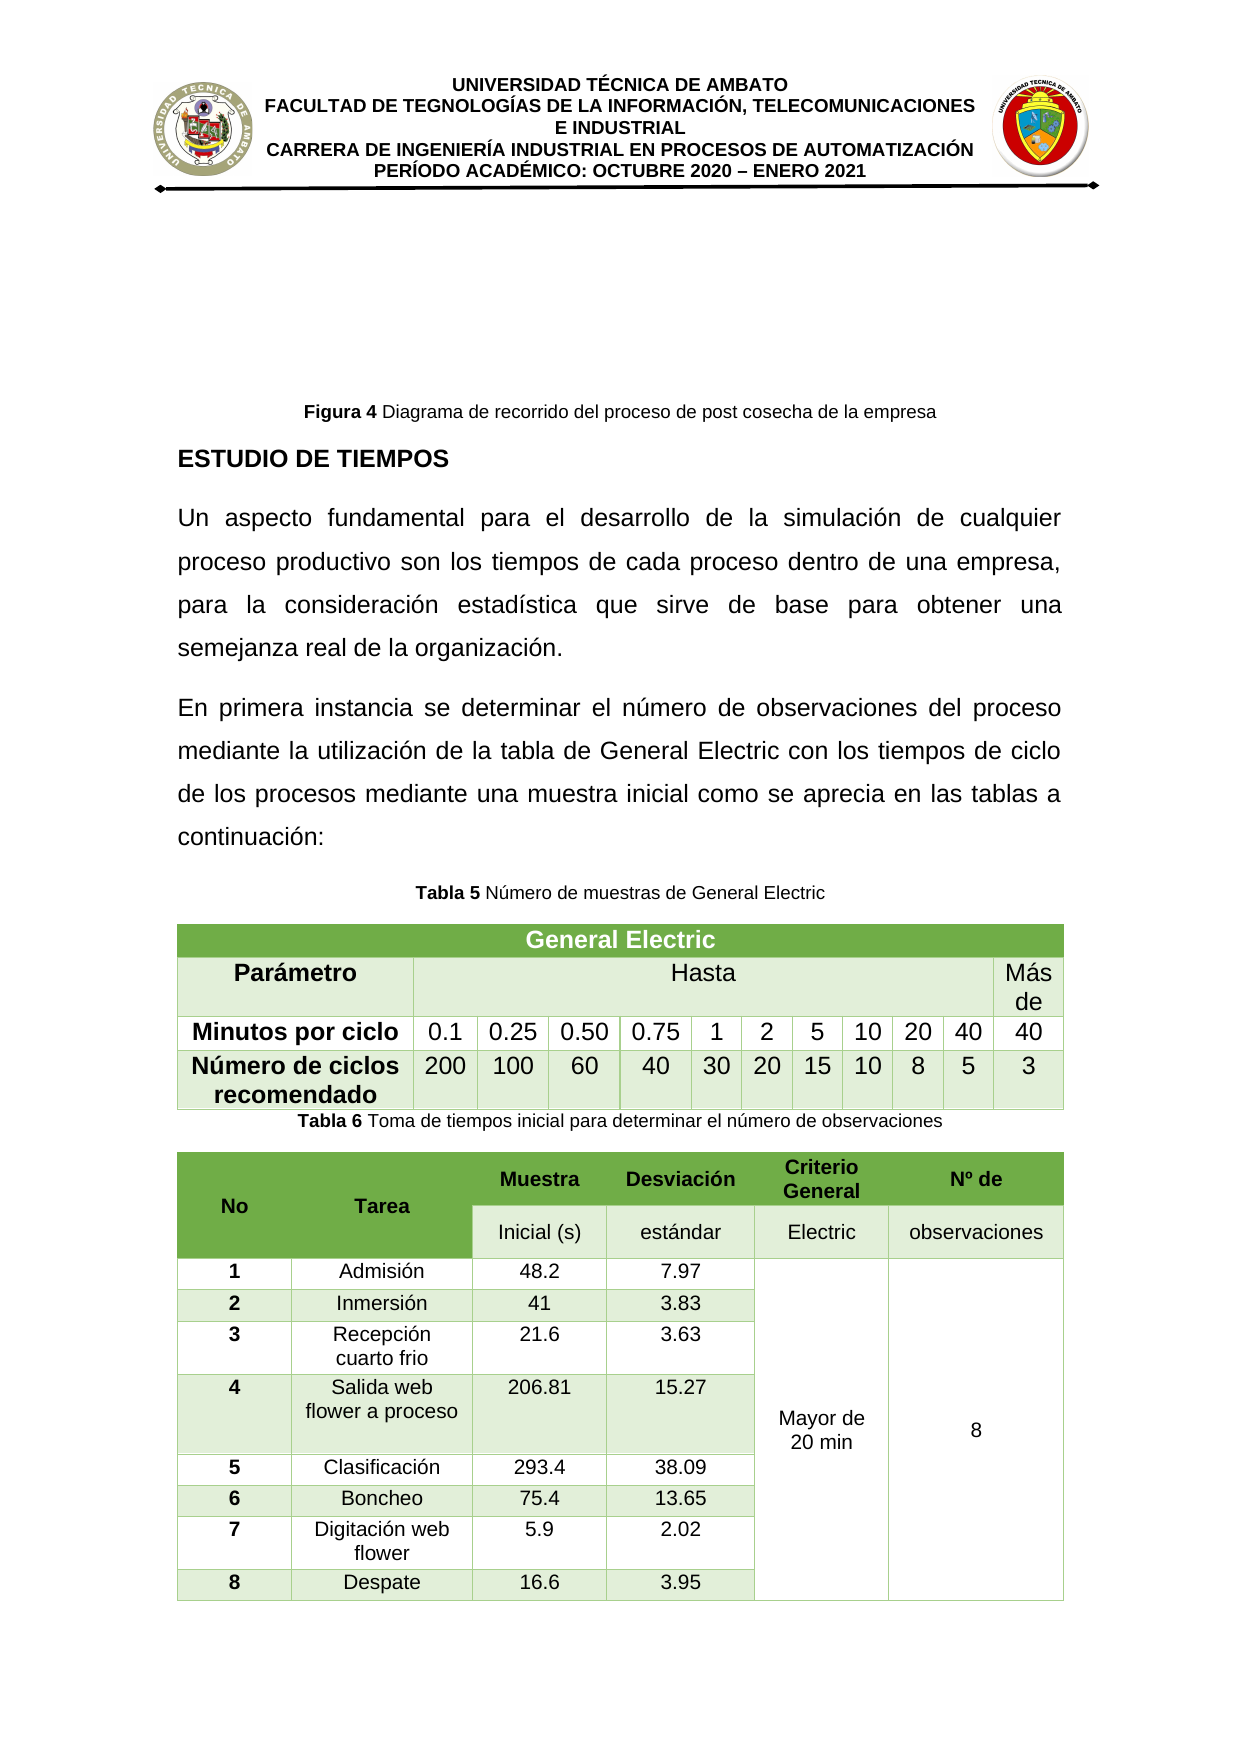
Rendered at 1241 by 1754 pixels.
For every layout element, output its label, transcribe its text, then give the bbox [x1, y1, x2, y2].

table_cell 0.25 [478, 1017, 548, 1050]
table_cell Número de ciclos recomendado [178, 1051, 413, 1108]
table_cell 40 [944, 1017, 993, 1050]
table_cell 38.09 [607, 1455, 754, 1485]
table_cell Salida web flower a proceso [292, 1375, 472, 1453]
table_cell Boncheo [292, 1486, 472, 1516]
table_cell 48.2 [473, 1259, 606, 1289]
table_cell Inmersión [292, 1290, 472, 1321]
table_cell 15 [793, 1051, 842, 1108]
table_cell 5 [793, 1017, 842, 1050]
table_cell Admisión [292, 1259, 472, 1289]
table_header Nº de [889, 1153, 1063, 1205]
table_cell 10 [843, 1051, 892, 1108]
table_cell Inicial (s) [473, 1206, 606, 1258]
table_cell Mayor de 20 min [755, 1259, 888, 1600]
table_cell 13.65 [607, 1486, 754, 1516]
table_cell Más de [994, 958, 1063, 1016]
table_cell 20 [893, 1017, 943, 1050]
table_cell 2 [742, 1017, 792, 1050]
table_cell 0.1 [414, 1017, 477, 1050]
table_cell 20 [742, 1051, 792, 1108]
table_cell Electric [755, 1206, 888, 1258]
table_cell 3.63 [607, 1322, 754, 1374]
table_header Criterio General [755, 1153, 888, 1205]
table_cell 16.6 [473, 1570, 606, 1600]
picture [992, 75, 1089, 177]
table_cell 4 [178, 1375, 291, 1453]
table_cell 3.83 [607, 1290, 754, 1321]
table_cell Minutos por ciclo [178, 1017, 413, 1050]
table_cell estándar [607, 1206, 754, 1258]
table_cell 7 [178, 1517, 291, 1569]
table_header Tarea [292, 1153, 472, 1258]
table_cell Despate [292, 1570, 472, 1600]
table_cell 0.75 [621, 1017, 691, 1050]
table_cell 8 [893, 1051, 943, 1108]
table_cell observaciones [889, 1206, 1063, 1258]
table_cell 5.9 [473, 1517, 606, 1569]
table_cell 3 [994, 1051, 1063, 1108]
table_cell Hasta [414, 958, 993, 1016]
table_cell 293.4 [473, 1455, 606, 1485]
table_cell Recepción cuarto frio [292, 1322, 472, 1374]
table_cell 40 [994, 1017, 1063, 1050]
table_cell 21.6 [473, 1322, 606, 1374]
table_cell 60 [549, 1051, 619, 1108]
table_header No [178, 1153, 291, 1258]
table_cell 3.95 [607, 1570, 754, 1600]
table_cell 10 [843, 1017, 892, 1050]
picture [153, 82, 253, 176]
table_cell 3 [178, 1322, 291, 1374]
table_header Desviación [607, 1153, 754, 1205]
table_cell 7.97 [607, 1259, 754, 1289]
table_cell 200 [414, 1051, 477, 1108]
table_cell 5 [178, 1455, 291, 1485]
table_cell 6 [178, 1486, 291, 1516]
table_header Muestra [473, 1153, 606, 1205]
table_header General Electric [178, 925, 1063, 957]
table_cell 41 [473, 1290, 606, 1321]
table_cell 40 [621, 1051, 691, 1108]
table_cell 75.4 [473, 1486, 606, 1516]
table_cell 206.81 [473, 1375, 606, 1453]
table_cell 8 [889, 1259, 1063, 1600]
text ESTUDIO DE TIEMPOS [177, 443, 1063, 472]
table_cell Digitación web flower [292, 1517, 472, 1569]
table_cell 15.27 [607, 1375, 754, 1453]
table_cell 100 [478, 1051, 548, 1108]
table_cell 8 [178, 1570, 291, 1600]
table_cell Clasificación [292, 1455, 472, 1485]
table_cell Parámetro [178, 958, 413, 1016]
table_cell 2 [178, 1290, 291, 1321]
table_cell 5 [944, 1051, 993, 1108]
table_cell 30 [692, 1051, 741, 1108]
table_cell 1 [692, 1017, 741, 1050]
table_cell 1 [178, 1259, 291, 1289]
table_cell 0.50 [549, 1017, 619, 1050]
text En primera instancia se determinar el número de observaciones del proceso mediante la utilización de la tabla de General Electric con los tiempos de ciclo de los procesos mediante una muestra inicial como se aprecia en las tablas a continuación: [177, 692, 1063, 851]
text Un aspecto fundamental para el desarrollo de la simulación de cualquier proceso productivo son los tiempos de cada proceso dentro de una empresa, para la consideración estadística que sirve de base para obtener una semejanza real de la organización. [177, 503, 1063, 661]
table_cell 2.02 [607, 1517, 754, 1569]
